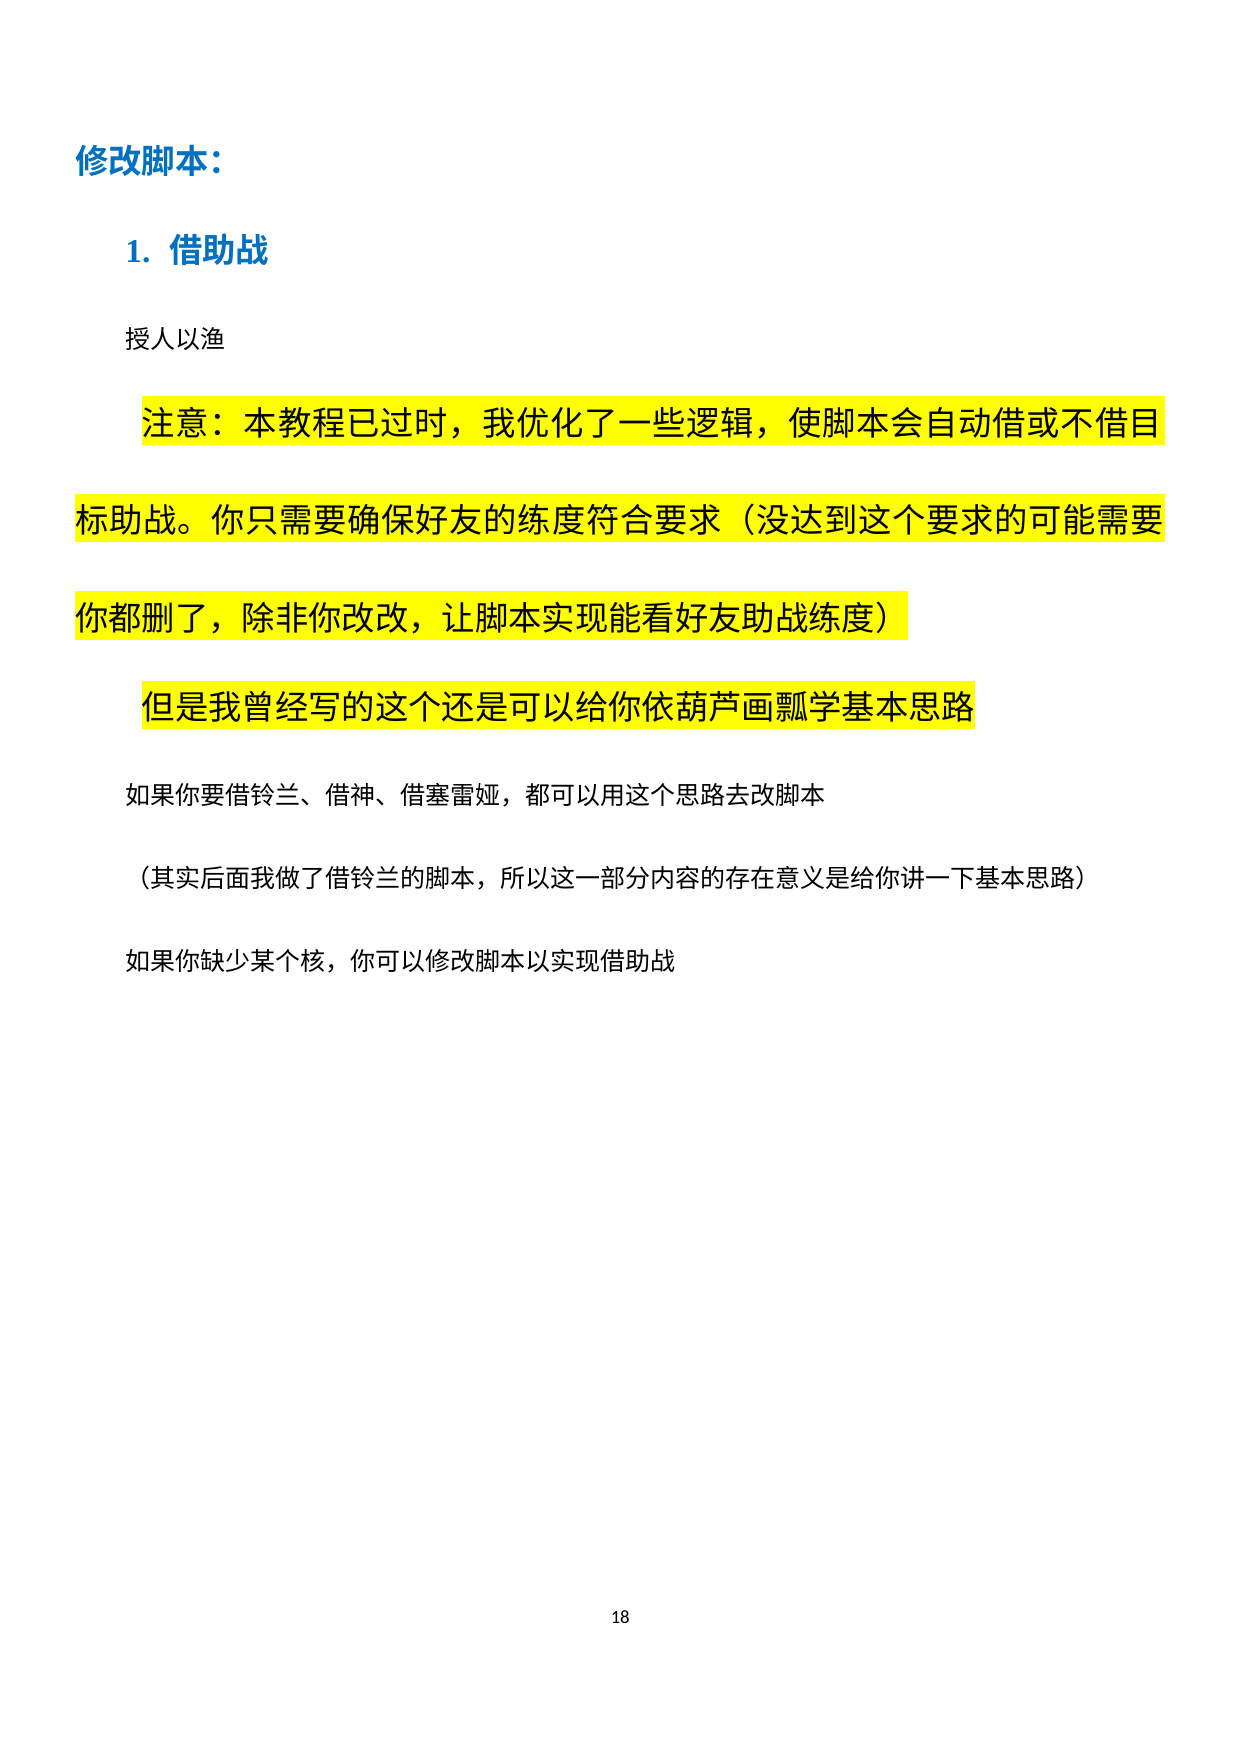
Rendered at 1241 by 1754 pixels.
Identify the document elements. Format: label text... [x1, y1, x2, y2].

text （其实后面我做了借铃兰的脚本，所以这一部分内容的存在意义是给你讲一下基本思路） [75, 844, 1165, 909]
text 如果你缺少某个核，你可以修改脚本以实现借助战 [75, 927, 1165, 992]
text 如果你要借铃兰、借神、借塞雷娅，都可以用这个思路去改脚本 [75, 761, 1165, 826]
text 注意：本教程已过时，我优化了一些逻辑，使脚本会自动借或不借目标助战。你只需要确保好友的练度符合要求（没达到这个要求的可能需要你都删了，除非你改改，让脚本实现能看好友助战练度） [75, 388, 1165, 494]
text 但是我曾经写的这个还是可以给你依葫芦画瓢学基本思路 [75, 672, 1165, 737]
list 借助战 [125, 216, 1165, 281]
text 注意：本教程已过时，我优化了一些逻辑，使脚本会自动借或不借目标助战。你只需要确保好友的练度符合要求（没达到这个要求的可能需要你都删了，除非你改改，让脚本实现能看好友助战练度） [75, 542, 1165, 648]
text 修改脚本： [75, 127, 1165, 192]
text 授人以渔 [75, 305, 1165, 370]
